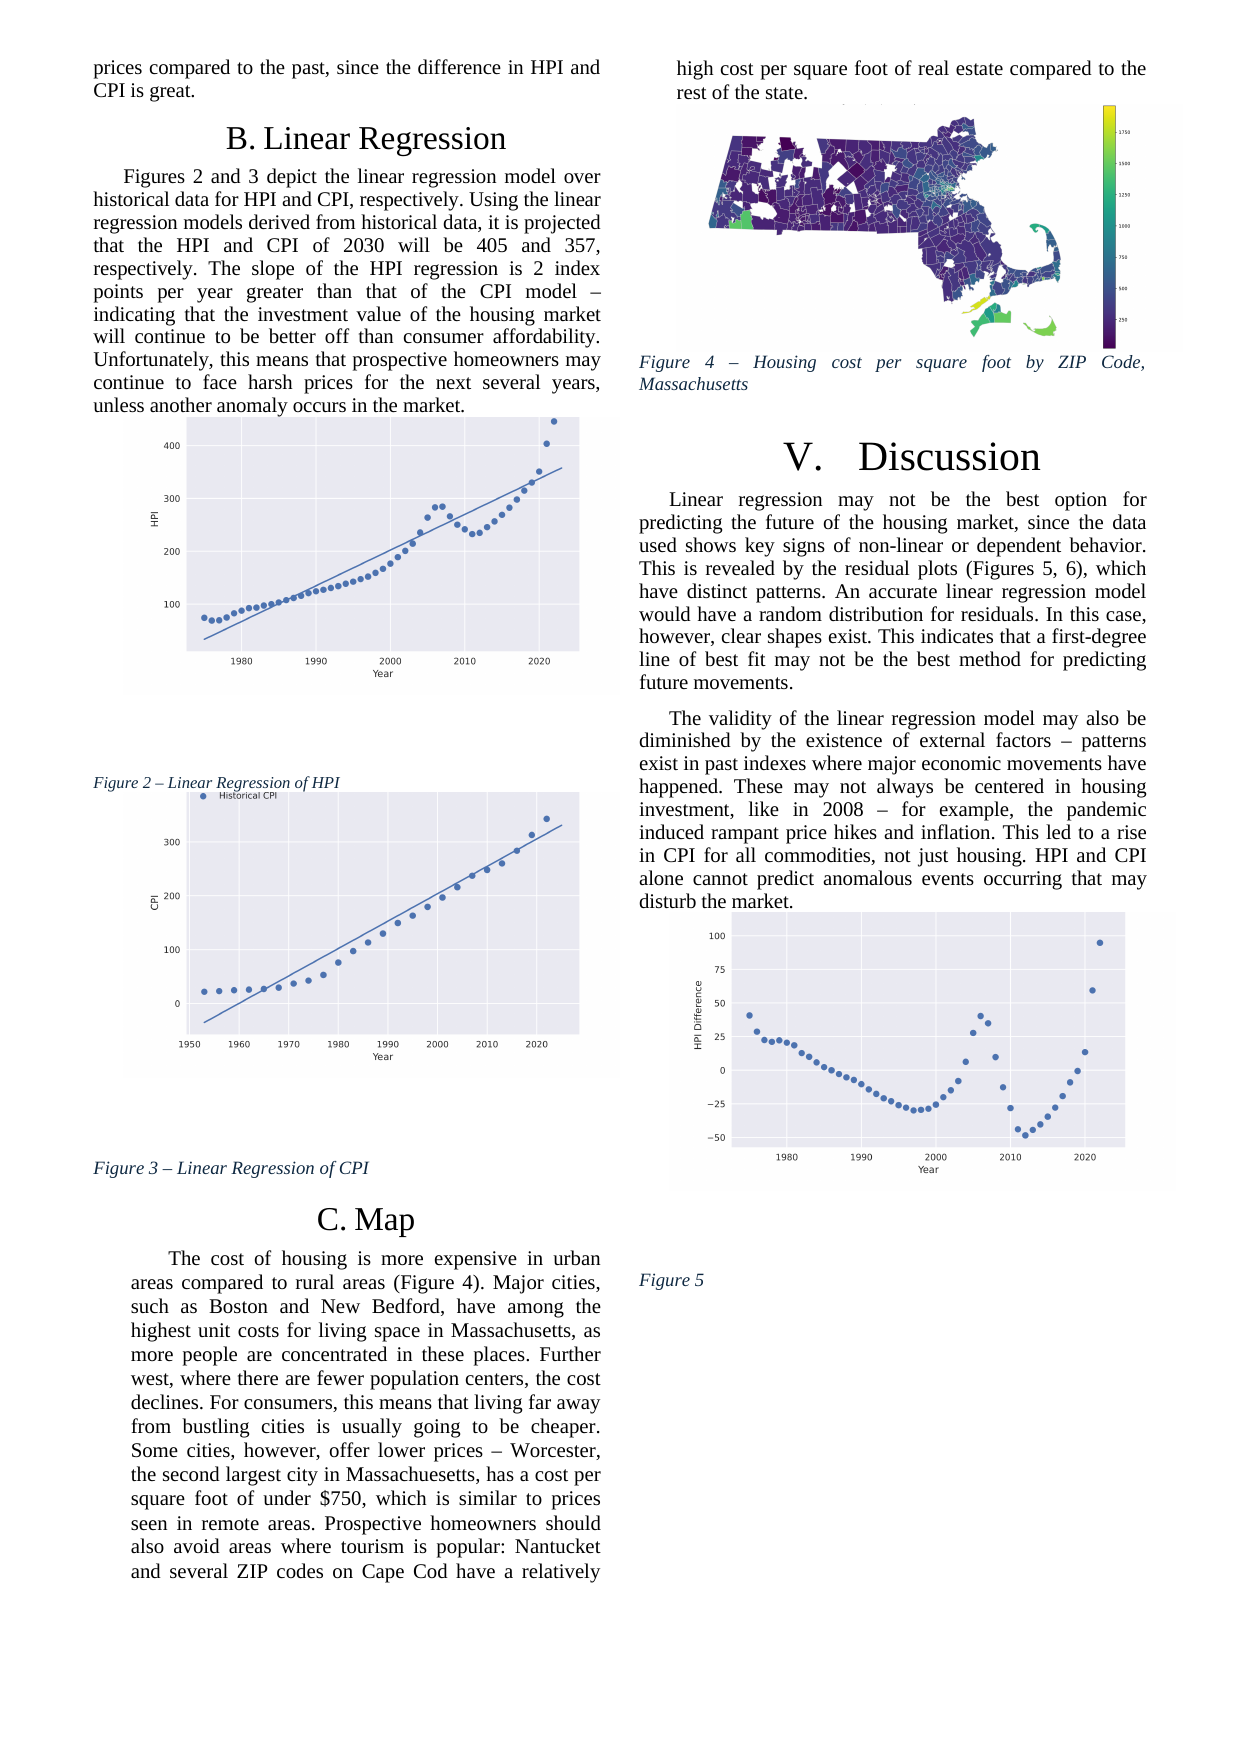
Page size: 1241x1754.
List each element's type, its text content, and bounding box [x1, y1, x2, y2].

text Figure 2 – Linear Regression of HPI [93, 773, 601, 792]
picture [123, 417, 621, 695]
text The cost of housing is more expensive in urban areas compared to rural areas (Figure 4). Major cities, such as Boston and New Bedford, have among the highest unit costs for living space in Massachusetts, as more people are concentrated in these places. Further west, where there are fewer population centers, the cost declines. For consumers, this means that living far away from bustling cities is usually going to be cheaper. Some cities, however, offer lower prices – Worcester, the second largest city in Massachuesetts, has a cost per square foot of under $750, which is similar to prices seen in remote areas. Prospective homeowners should also avoid areas where tourism is popular: Nantucket and several ZIP codes on Cape Cod have a relatively high cost per square foot of real estate compared to the rest of the state. [131, 1246, 601, 1583]
subtitle Discussion [676, 432, 1147, 480]
picture [676, 104, 1184, 352]
subtitle Linear Regression [131, 119, 601, 157]
text Figure 4 – Housing cost per square foot by ZIP Code, Massachusetts [639, 351, 1147, 394]
picture [123, 792, 621, 1078]
text Linear regression may not be the best option for predicting the future of the housing market, since the data used shows key signs of non-linear or dependent behavior. This is revealed by the residual plots (Figures 5, 6), which have distinct patterns. An accurate linear regression model would have a random distribution for residuals. In this case, however, clear shapes exist. This indicates that a first-degree line of best fit may not be the best method for predicting future movements. [639, 488, 1147, 694]
text Figure 3 – Linear Regression of CPI [93, 1157, 601, 1178]
picture [668, 912, 1176, 1191]
subtitle Map [131, 1199, 601, 1237]
text Figure 5 [639, 1269, 1147, 1290]
text Figures 2 and 3 depict the linear regression model over historical data for HPI and CPI, respectively. Using the linear regression models derived from historical data, it is projected that the HPI and CPI of 2030 will be 405 and 357, respectively. The slope of the HPI regression is 2 index points per year greater than that of the CPI model – indicating that the investment value of the housing market will continue to be better off than consumer affordability. Unfortunately, this means that prospective homeowners may continue to face harsh prices for the next several years, unless another anomaly occurs in the market. [93, 165, 601, 417]
text The validity of the linear regression model may also be diminished by the existence of external factors – patterns exist in past indexes where major economic movements have happened. These may not always be centered in housing investment, like in 2008 – for example, the pandemic induced rampant price hikes and inflation. This led to a rise in CPI for all commodities, not just housing. HPI and CPI alone cannot predict anomalous events occurring that may disturb the market. [639, 707, 1147, 913]
